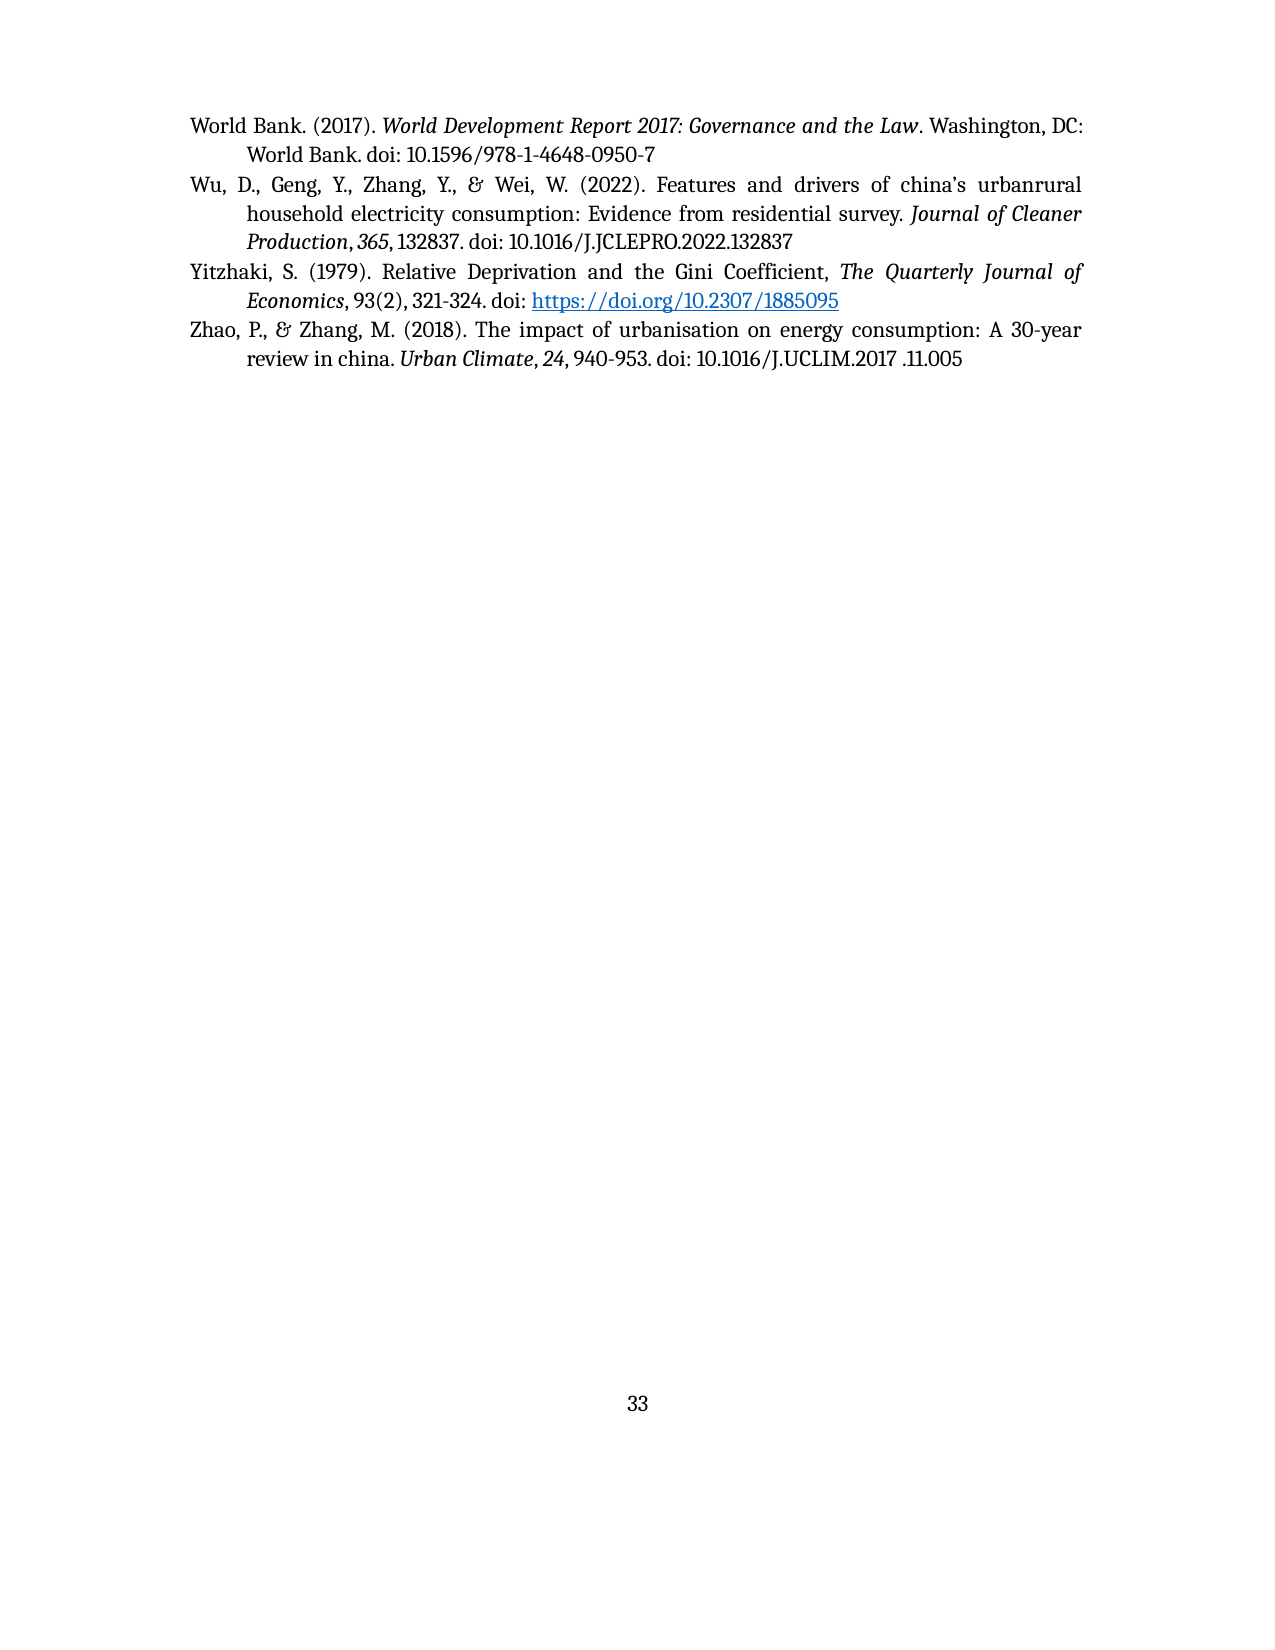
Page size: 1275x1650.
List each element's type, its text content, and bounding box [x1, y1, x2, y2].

text World Bank. (2017). World Development Report 2017: Governance and the Law. Washington, DC: World Bank. doi: 10.1596/978-1-4648-0950-7 [190, 113, 1084, 168]
text Yitzhaki, S. (1979). Relative Deprivation and the Gini Coefficient, The Quarterly Journal of Economics, 93(2), 321-324. doi: https://doi.org/10.2307/1885095 [190, 259, 1084, 314]
text Zhao, P., & Zhang, M. (2018). The impact of urbanisation on energy consumption: A 30-year review in china. Urban Climate, 24, 940-953. doi: 10.1016/J.UCLIM.2017 .11.005 [190, 317, 1084, 372]
text Wu, D., Geng, Y., Zhang, Y., & Wei, W. (2022). Features and drivers of china’s urbanrural household electricity consumption: Evidence from residential survey. Journal of Cleaner Production, 365, 132837. doi: 10.1016/J.JCLEPRO.2022.132837 [190, 172, 1084, 255]
